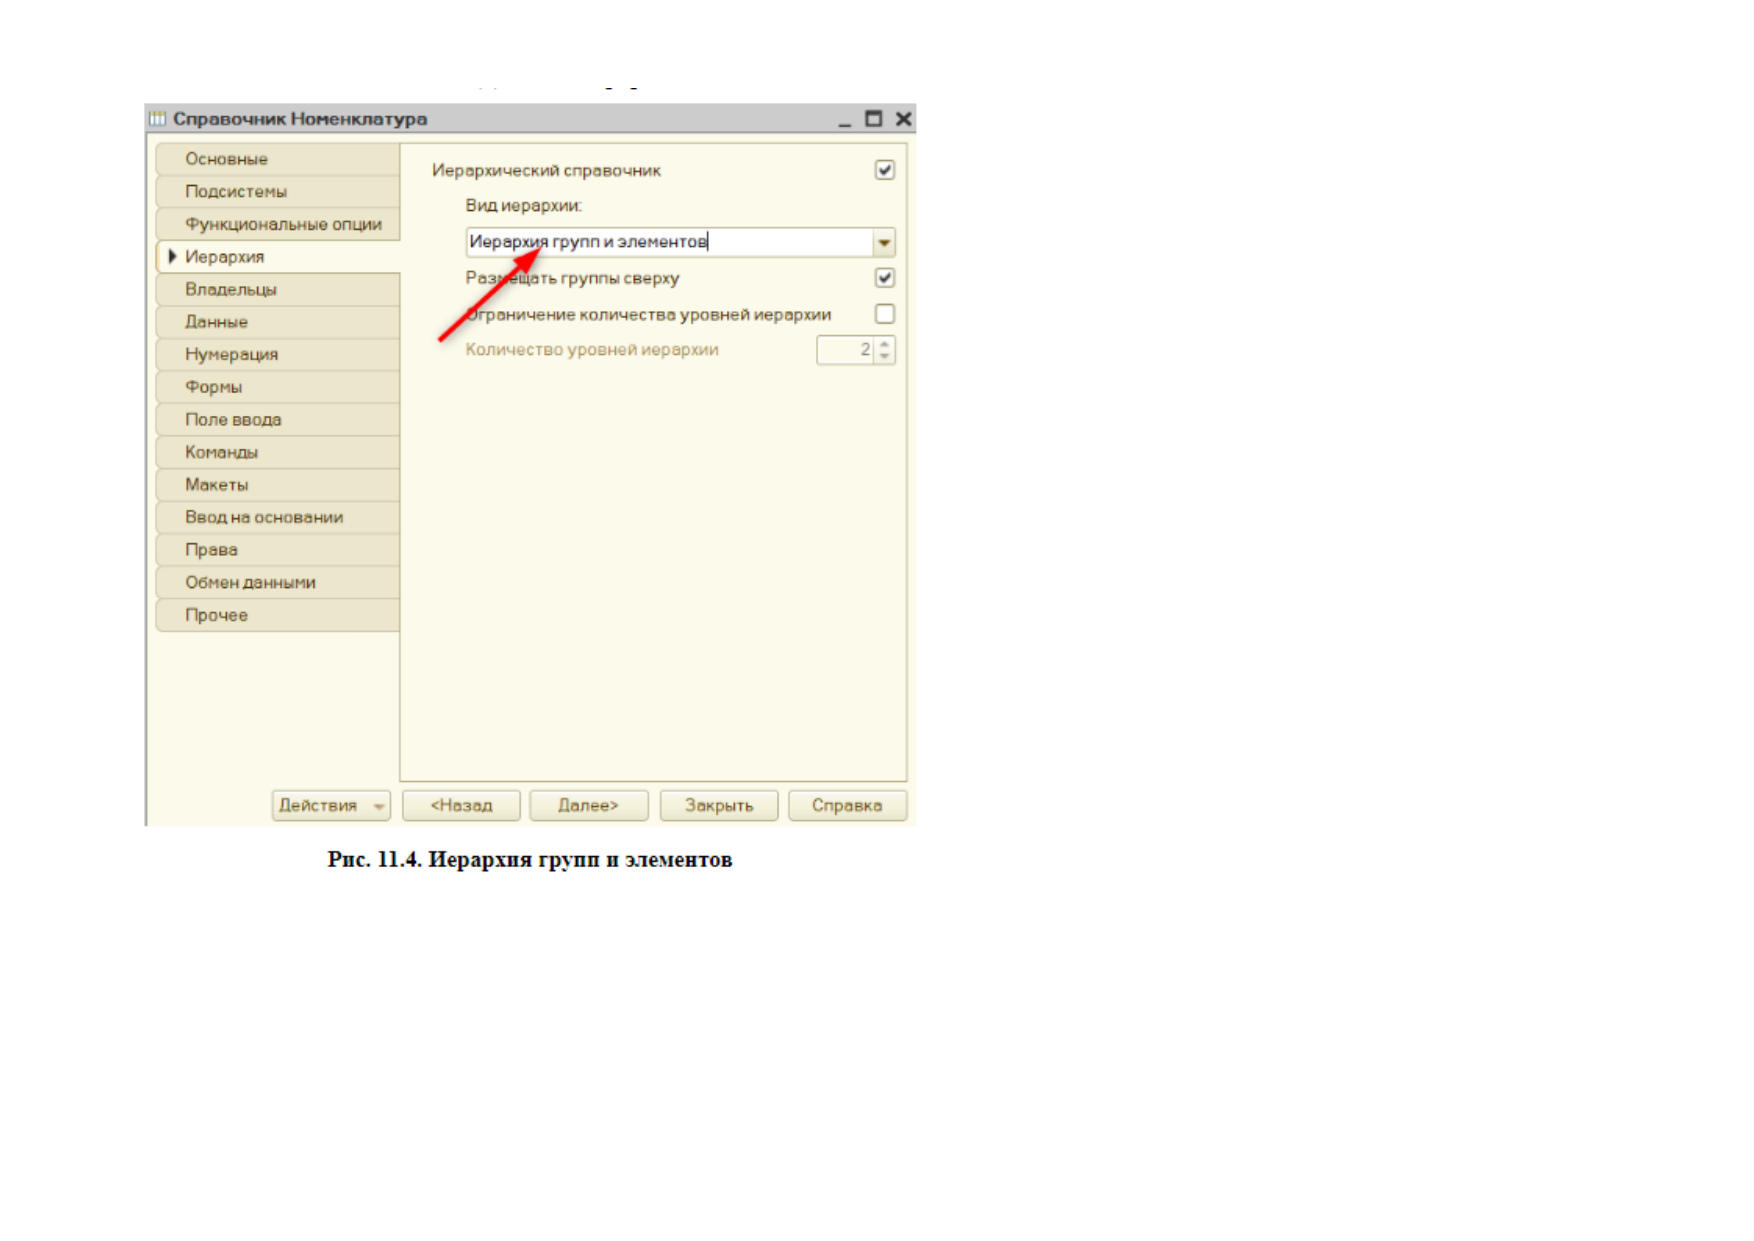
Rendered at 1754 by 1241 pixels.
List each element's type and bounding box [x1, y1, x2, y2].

picture [118, 88, 951, 878]
